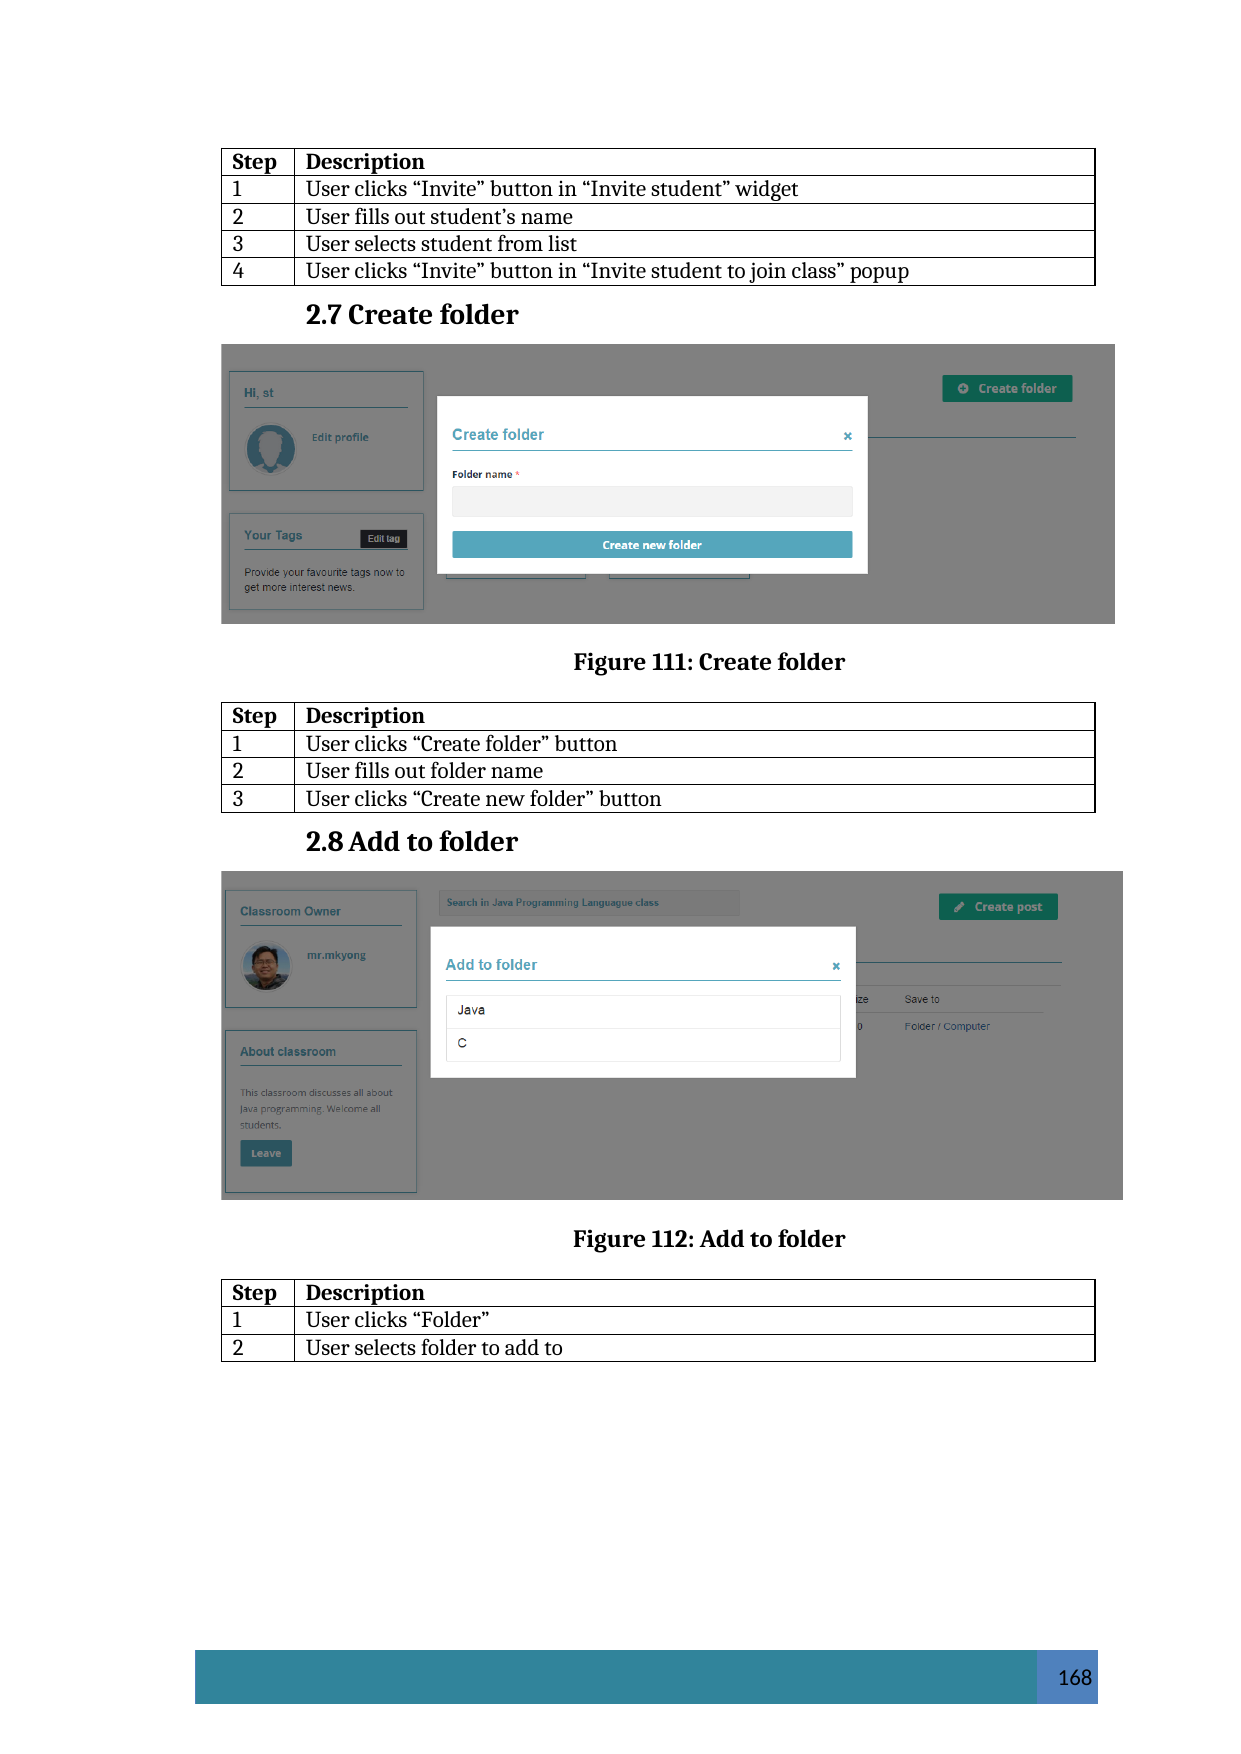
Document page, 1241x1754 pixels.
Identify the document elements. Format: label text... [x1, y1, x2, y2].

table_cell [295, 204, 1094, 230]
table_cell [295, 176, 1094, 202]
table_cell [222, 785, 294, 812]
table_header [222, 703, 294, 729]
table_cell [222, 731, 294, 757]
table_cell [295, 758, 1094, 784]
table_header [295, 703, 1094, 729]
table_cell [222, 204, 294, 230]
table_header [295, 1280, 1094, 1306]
picture [221, 344, 1115, 624]
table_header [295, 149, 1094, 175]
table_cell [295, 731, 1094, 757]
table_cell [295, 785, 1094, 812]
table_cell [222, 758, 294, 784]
picture [221, 871, 1123, 1200]
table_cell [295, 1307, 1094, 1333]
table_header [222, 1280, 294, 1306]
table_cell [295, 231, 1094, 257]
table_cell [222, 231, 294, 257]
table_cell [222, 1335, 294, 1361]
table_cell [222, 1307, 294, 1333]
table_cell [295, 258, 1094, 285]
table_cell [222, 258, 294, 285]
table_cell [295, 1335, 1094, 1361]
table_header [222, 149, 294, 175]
subtitle Add to folder [306, 825, 1122, 859]
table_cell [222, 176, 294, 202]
subtitle Create folder [306, 298, 1122, 332]
